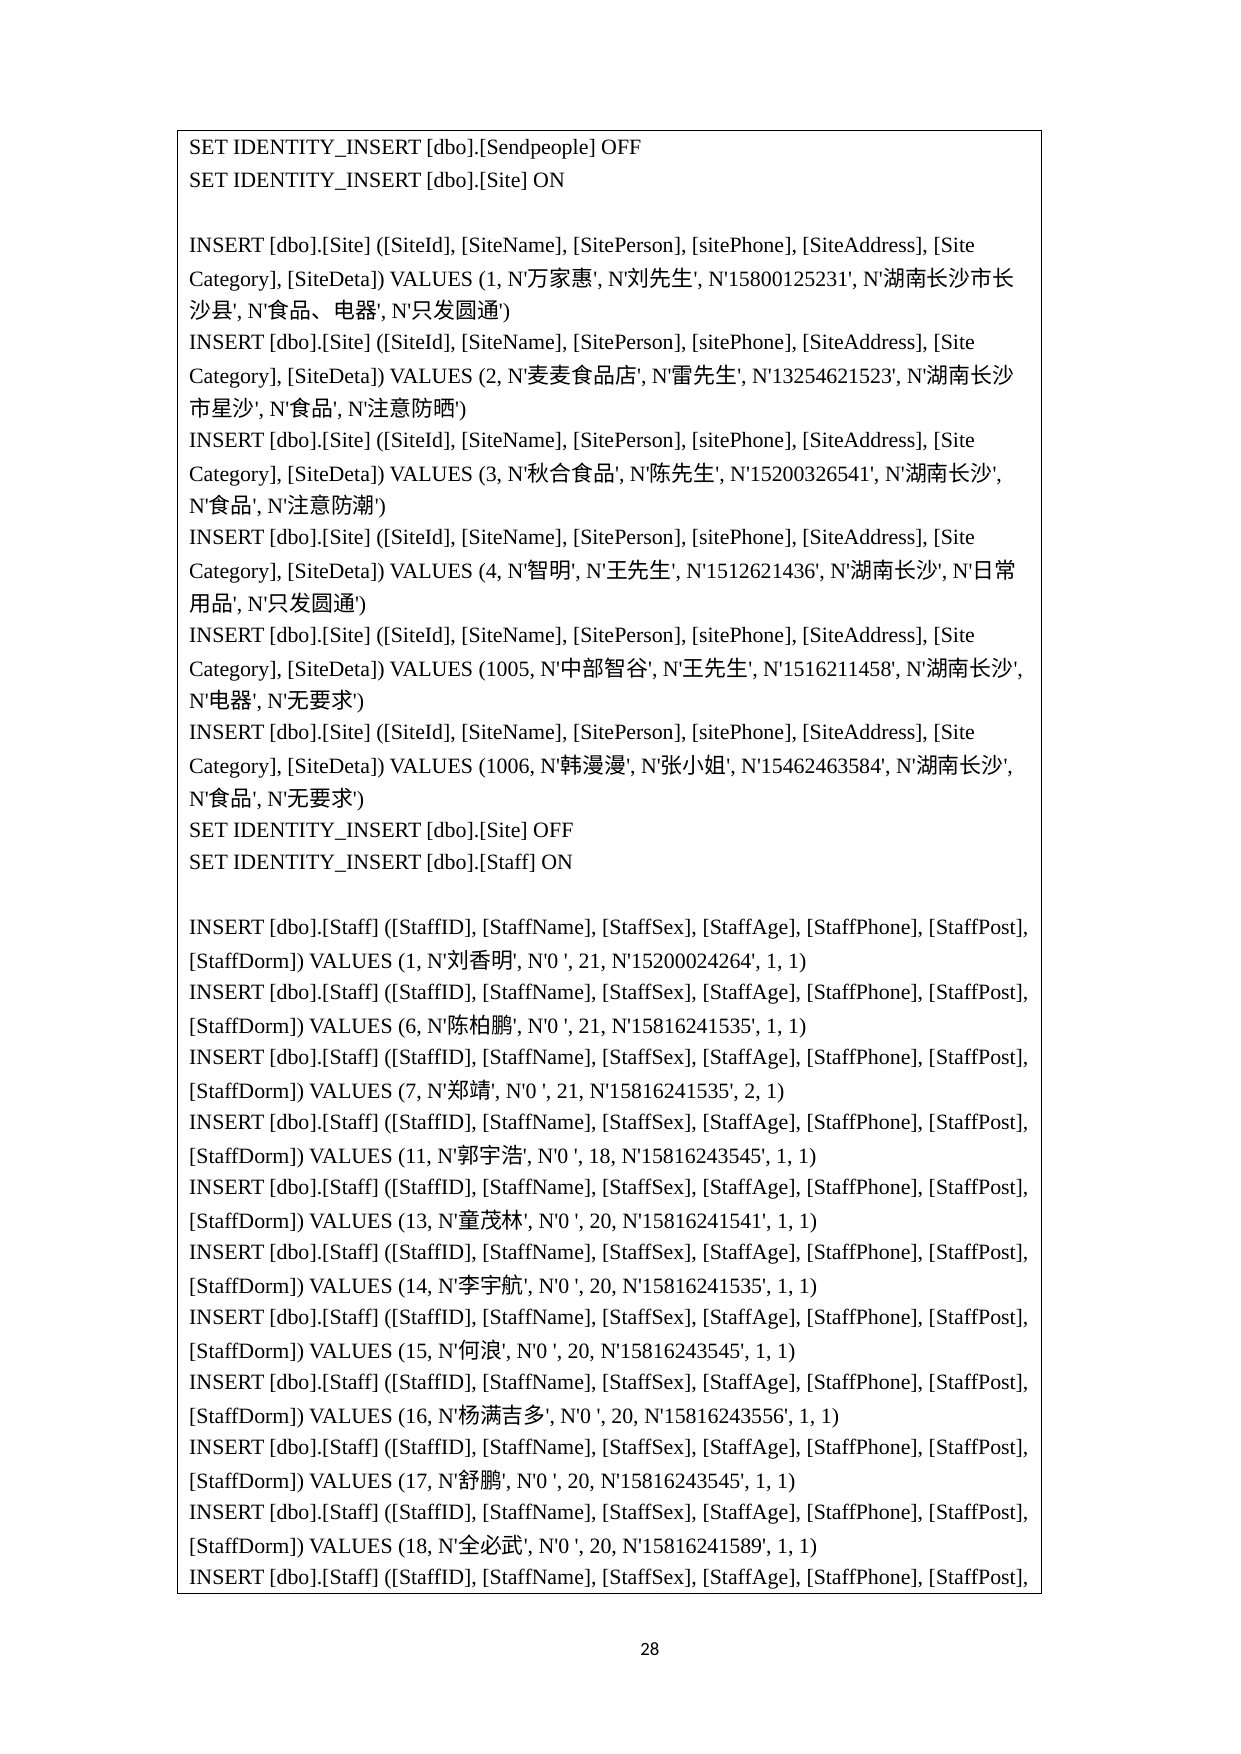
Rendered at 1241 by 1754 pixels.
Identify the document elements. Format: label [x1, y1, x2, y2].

table_header [178, 131, 1041, 1593]
